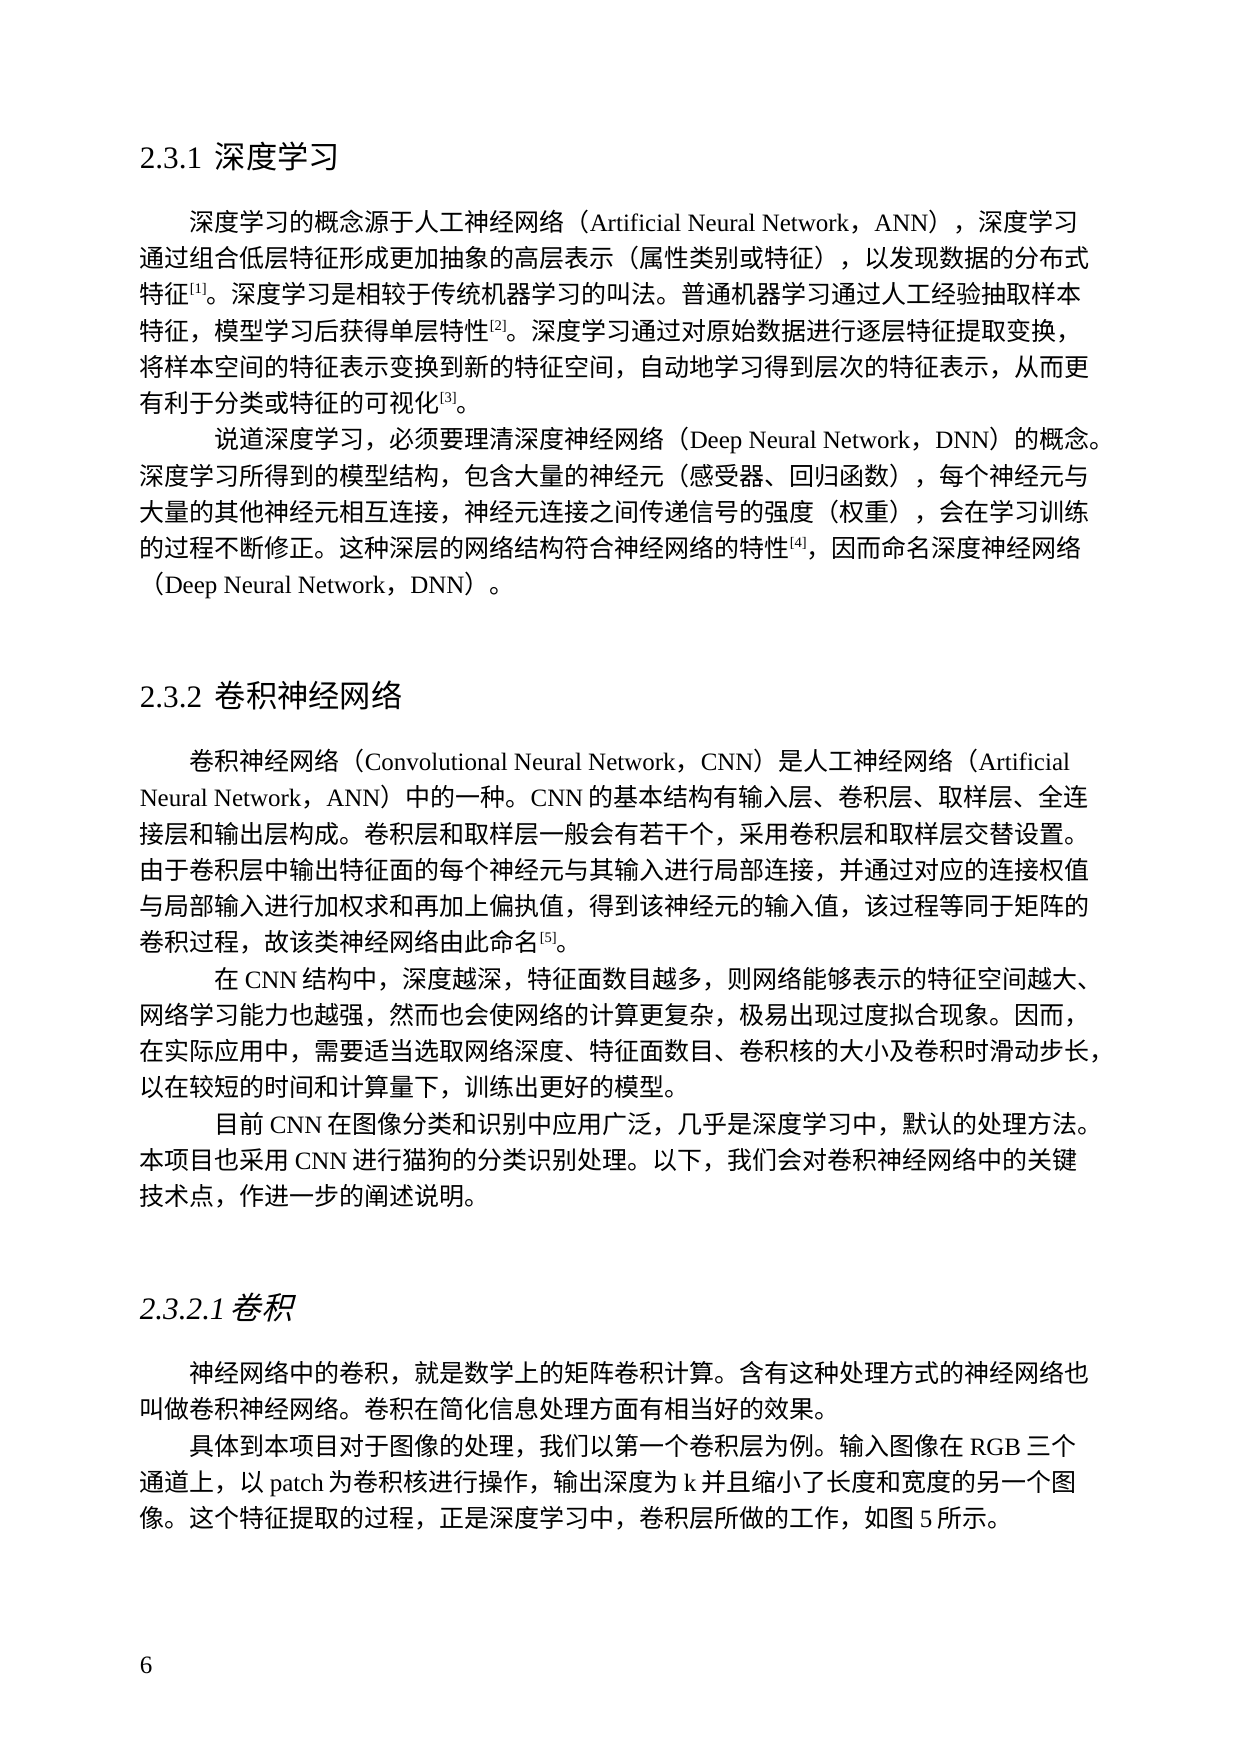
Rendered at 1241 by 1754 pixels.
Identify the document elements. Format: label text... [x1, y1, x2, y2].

text 深度学习的概念源于人工神经网络（Artificial Neural Network，ANN），深度学习通过组合低层特征形成更加抽象的高层表示（属性类别或特征），以发现数据的分布式特征[1]。深度学习是相较于传统机器学习的叫法。普通机器学习通过人工经验抽取样本特征，模型学习后获得单层特性[2]。深度学习通过对原始数据进行逐层特征提取变换，将样本空间的特征表示变换到新的特征空间，自动地学习得到层次的特征表示，从而更有利于分类或特征的可视化[3]。 [139, 202, 1101, 420]
subtitle 深度学习 [139, 132, 1101, 177]
text 说道深度学习，必须要理清深度神经网络（Deep Neural Network，DNN）的概念。深度学习所得到的模型结构，包含大量的神经元（感受器、回归函数），每个神经元与大量的其他神经元相互连接，神经元连接之间传递信号的强度（权重），会在学习训练的过程不断修正。这种深层的网络结构符合神经网络的特性[4]，因而命名深度神经网络（Deep Neural Network，DNN）。 [139, 420, 1101, 601]
text 卷积神经网络（Convolutional Neural Network，CNN）是人工神经网络（Artificial Neural Network，ANN）中的一种。CNN的基本结构有输入层、卷积层、取样层、全连接层和输出层构成。卷积层和取样层一般会有若干个，采用卷积层和取样层交替设置。由于卷积层中输出特征面的每个神经元与其输入进行局部连接，并通过对应的连接权值与局部输入进行加权求和再加上偏执值，得到该神经元的输入值，该过程等同于矩阵的卷积过程，故该类神经网络由此命名[5]。 [139, 742, 1101, 959]
subtitle 卷积神经网络 [139, 671, 1101, 717]
text 神经网络中的卷积，就是数学上的矩阵卷积计算。含有这种处理方式的神经网络也叫做卷积神经网络。卷积在简化信息处理方面有相当好的效果。 [139, 1353, 1101, 1426]
text 具体到本项目对于图像的处理，我们以第一个卷积层为例。输入图像在RGB三个通道上，以patch为卷积核进行操作，输出深度为k并且缩小了长度和宽度的另一个图像。这个特征提取的过程，正是深度学习中，卷积层所做的工作，如图5所示。 [139, 1426, 1101, 1535]
text 目前CNN在图像分类和识别中应用广泛，几乎是深度学习中，默认的处理方法。本项目也采用CNN进行猫狗的分类识别处理。以下，我们会对卷积神经网络中的关键技术点，作进一步的阐述说明。 [139, 1104, 1101, 1213]
subtitle 卷积 [139, 1283, 1101, 1328]
text 在CNN结构中，深度越深，特征面数目越多，则网络能够表示的特征空间越大、网络学习能力也越强，然而也会使网络的计算更复杂，极易出现过度拟合现象。因而，在实际应用中，需要适当选取网络深度、特征面数目、卷积核的大小及卷积时滑动步长，以在较短的时间和计算量下，训练出更好的模型。 [139, 959, 1101, 1104]
